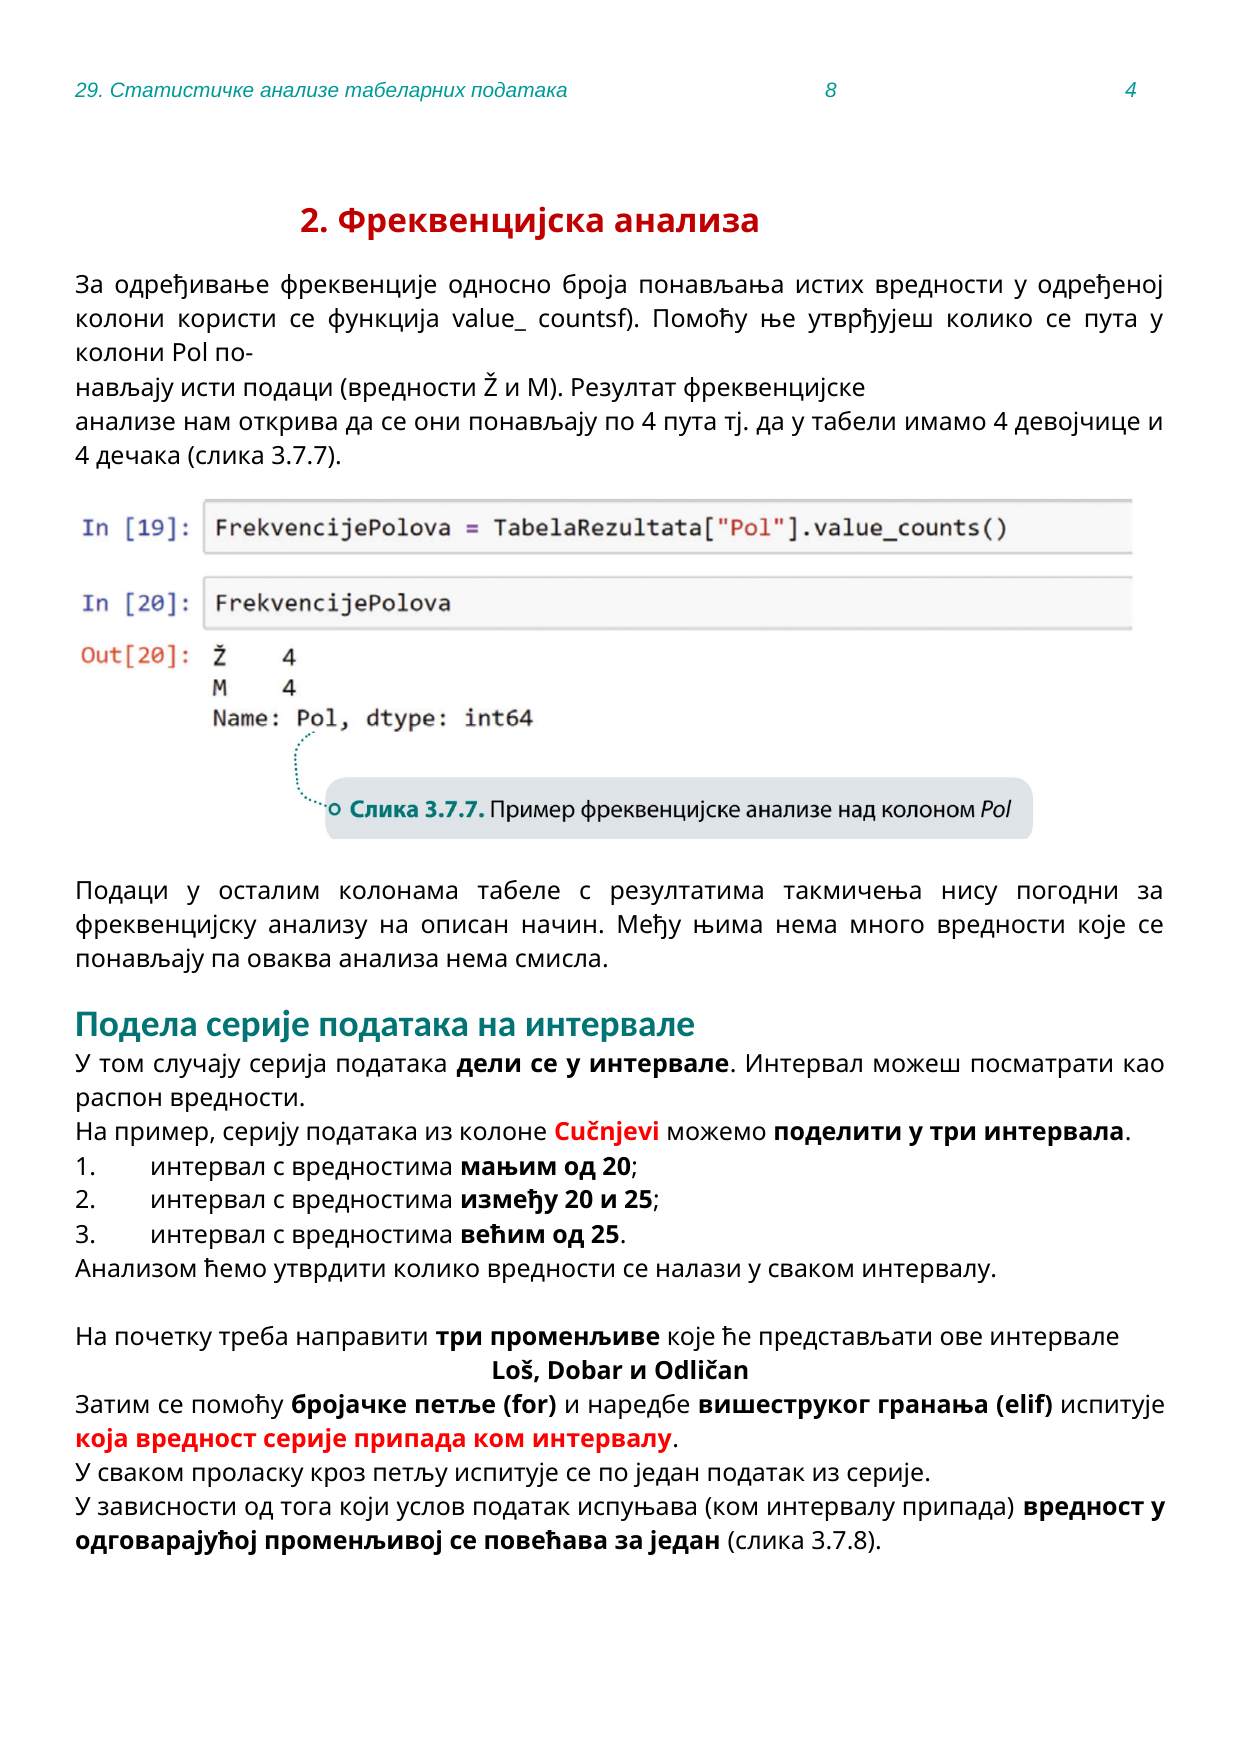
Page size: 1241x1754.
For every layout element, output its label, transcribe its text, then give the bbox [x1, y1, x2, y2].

text Затим се помоћу бројачке петље (for) и наредбе вишеструког гранања (elif) испитује која вредност серије припада ком интервалу. [75, 1387, 1165, 1455]
text Подаци у осталим колонама табеле с резултатима такмичења нису погодни за фреквенцијску анализу на описан начин. Међу њима нема много вредности које се понављају па оваква анализа нема смисла. [75, 873, 1165, 975]
subtitle Фреквенцијска анализа [300, 197, 1165, 242]
text 3. интервал с вредностима већим од 25. [75, 1216, 1165, 1250]
text У том случају серија података дели се у интервале. Интервал можеш посматрати као распон вредности. [75, 1046, 1165, 1114]
subtitle Подела серије података на интервале [75, 1000, 1165, 1046]
text У сваком проласку кроз петљу испитује се по један податак из серије. [75, 1455, 1165, 1489]
text Анализом ћемо утврдити колико вредности се налази у сваком интервалу. [75, 1250, 1165, 1284]
text Loš, Dobar и Odličan [75, 1352, 1165, 1387]
text 2. интервал с вредностима између 20 и 25; [75, 1182, 1165, 1216]
text На пример, серију података из колоне Cučnjevi можемо поделити у три интервала. [75, 1114, 1165, 1148]
text 1. интервал с вредностима мањим од 20; [75, 1148, 1165, 1182]
text У зависности од тога који услов податак испуњава (ком интервалу припада) вредност у одговарајућој променљивој се повећава за један (слика 3.7.8). [75, 1489, 1165, 1557]
text За одређивање фреквенције односно броја понављања истих вредности у одређеној колони користи се функција value_ countsf). Помоћу ње утврђујеш колико се пута у колони Pol по- [75, 267, 1165, 369]
picture [75, 471, 1138, 839]
text анализе нам открива да се они понављају по 4 пута тј. да у табели имамо 4 девојчице и 4 дечака (слика 3.7.7). [75, 403, 1165, 471]
text нављају исти подаци (вредности Ž и М). Резултат фреквенцијске [75, 369, 1165, 403]
text На почетку треба направити три променљиве које ће представљати ове интервале [75, 1318, 1165, 1352]
